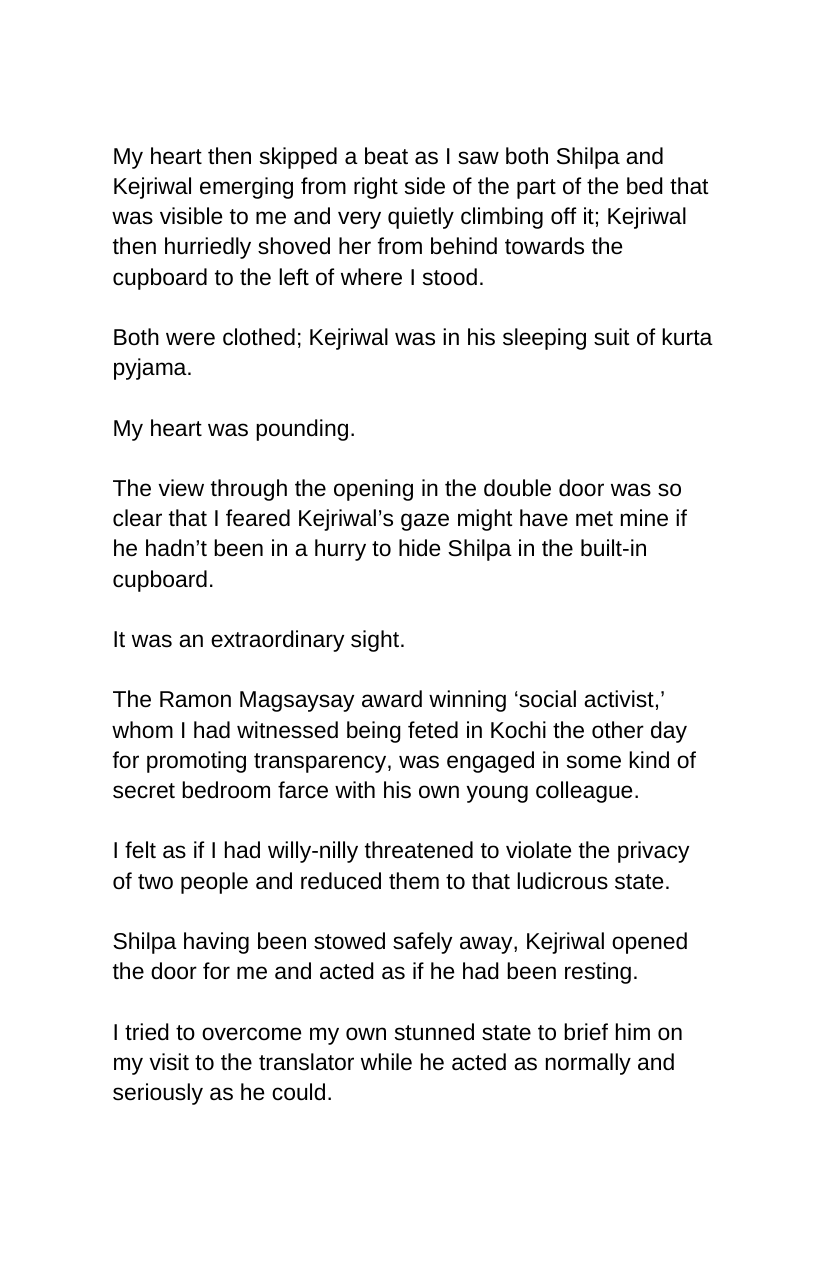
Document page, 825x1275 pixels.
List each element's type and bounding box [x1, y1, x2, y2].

text [112, 112, 712, 1136]
